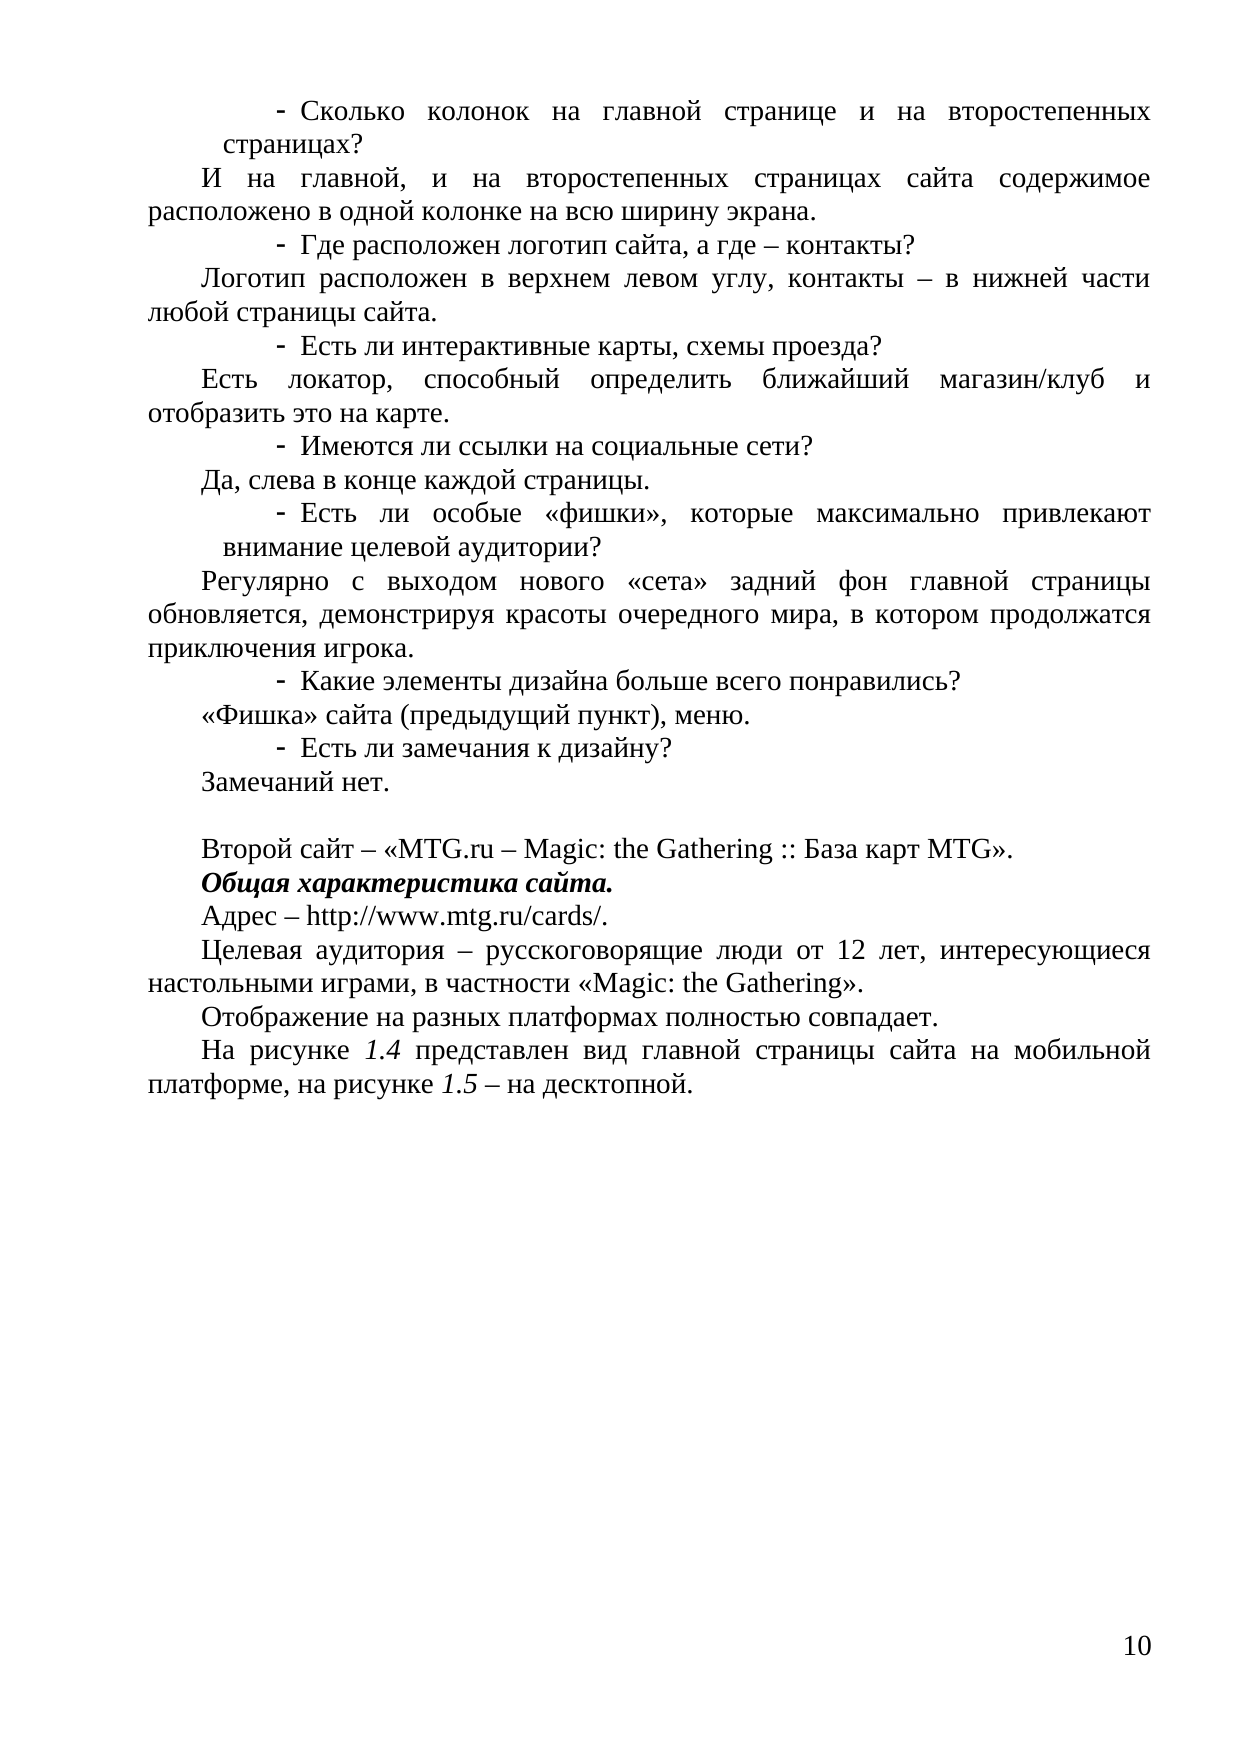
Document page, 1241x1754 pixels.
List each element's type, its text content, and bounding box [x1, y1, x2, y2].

text Регулярно с выходом нового «сета» задний фон главной страницы обновляется, демонстрируя красоты очередного мира, в котором продолжатся приключения игрока. [148, 563, 1152, 663]
list Сколько колонок на главной странице и на второстепенных страницах? [223, 93, 1152, 160]
list Имеются ли ссылки на социальные сети? [223, 428, 1152, 462]
text Есть локатор, способный определить ближайший магазин/клуб и отобразить это на карте. [148, 361, 1152, 428]
text Целевая аудитория – русскоговорящие люди от 12 лет, интересующиеся настольными играми, в частности «Magic: the Gathering». [148, 932, 1152, 999]
text Отображение на разных платформах полностью совпадает. [148, 999, 1152, 1032]
text Адрес – http://www.mtg.ru/cards/. [148, 898, 1152, 932]
text На рисунке 1.4 представлен вид главной страницы сайта на мобильной платформе, на рисунке 1.5 – на десктопной. [148, 1032, 1152, 1099]
text «Фишка» сайта (предыдущий пункт), меню. [148, 697, 1152, 731]
text Логотип расположен в верхнем левом углу, контакты – в нижней части любой страницы сайта. [148, 261, 1152, 328]
text Да, слева в конце каждой страницы. [148, 462, 1152, 496]
text Общая характеристика сайта. [148, 865, 1152, 898]
list Есть ли интерактивные карты, схемы проезда? [223, 328, 1152, 361]
text Второй сайт – «MTG.ru – Magic: the Gathering :: База карт MTG». [148, 831, 1152, 865]
list Какие элементы дизайна больше всего понравились? [223, 663, 1152, 697]
text И на главной, и на второстепенных страницах сайта содержимое расположено в одной колонке на всю ширину экрана. [148, 160, 1152, 227]
list Где расположен логотип сайта, а где – контакты? [223, 227, 1152, 261]
list Есть ли замечания к дизайну? [223, 731, 1152, 764]
text Замечаний нет. [148, 764, 1152, 798]
list Есть ли особые «фишки», которые максимально привлекают внимание целевой аудитории? [223, 496, 1152, 563]
